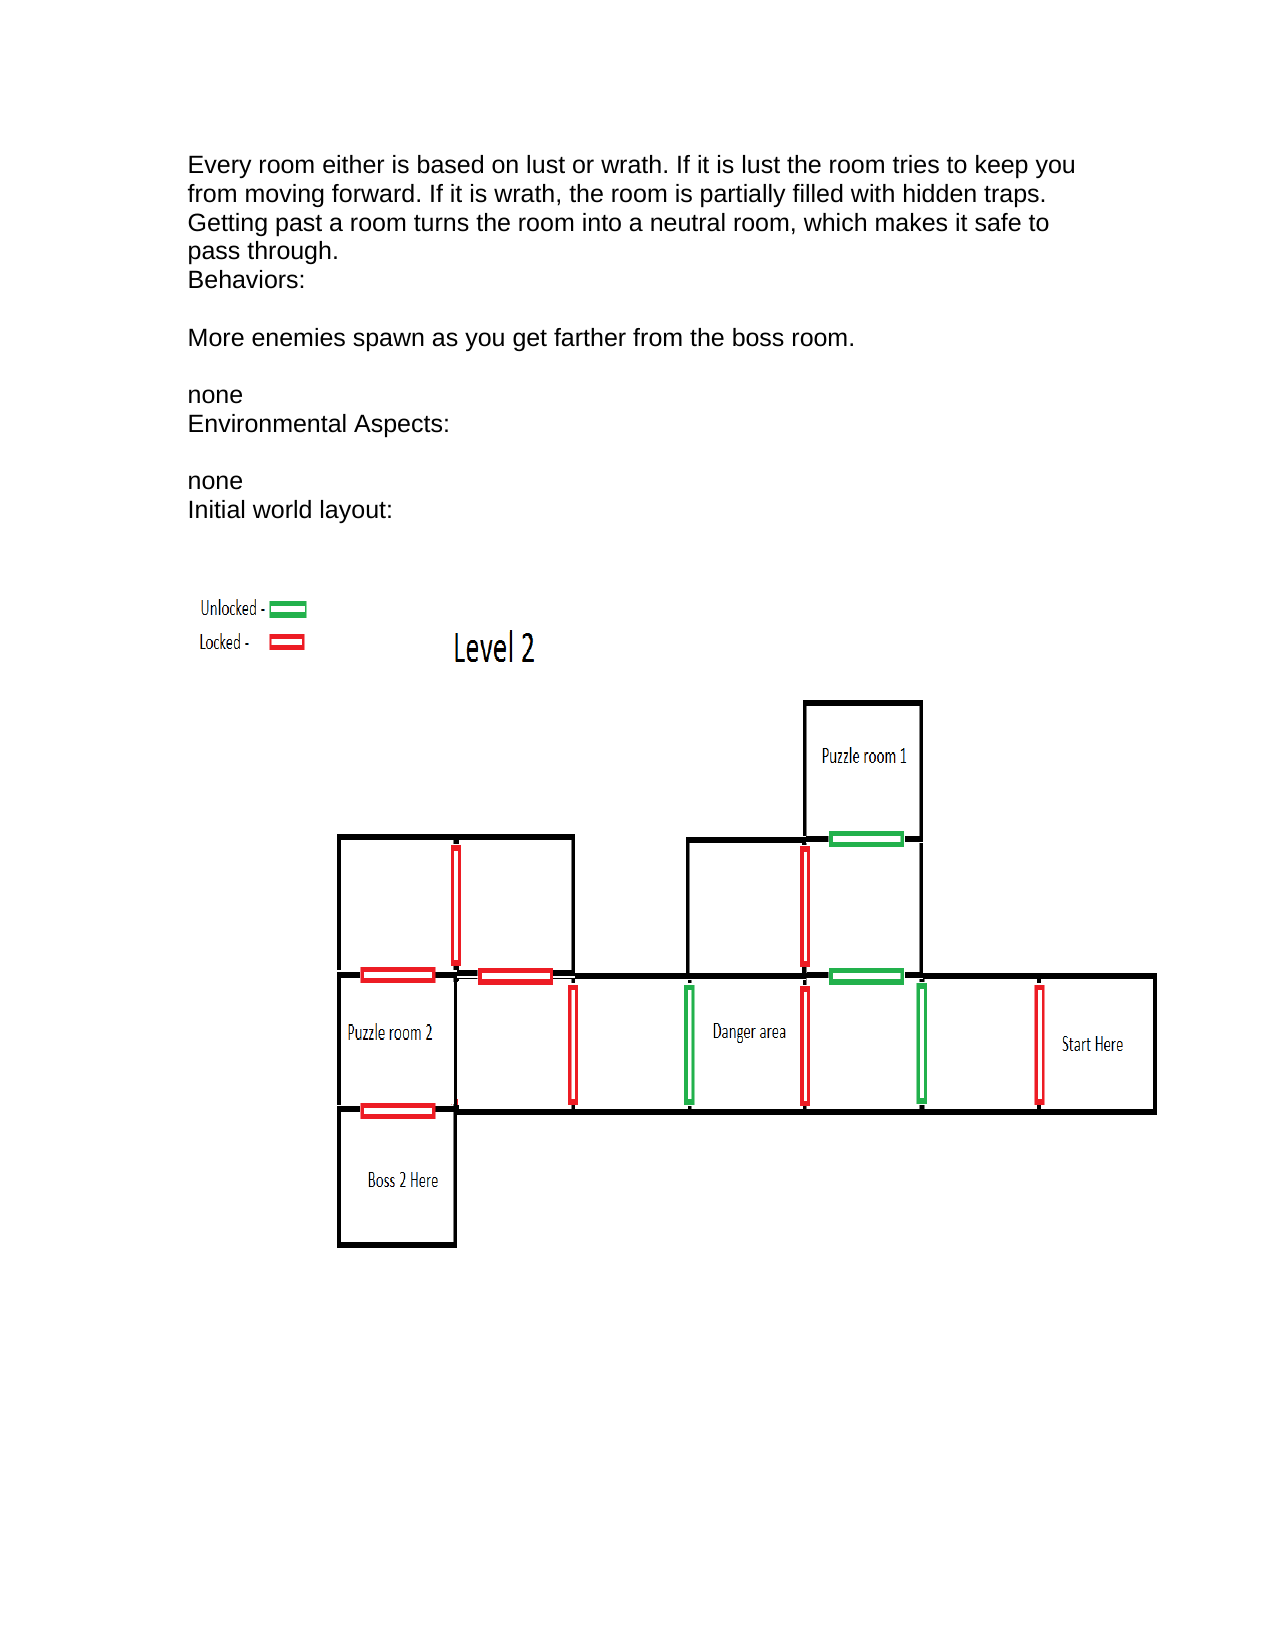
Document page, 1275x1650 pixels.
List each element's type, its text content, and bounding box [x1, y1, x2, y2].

text Environmental Aspects: [187, 409, 1087, 437]
text Every room either is based on lust or wrath. If it is lust the room tries to keep you from moving forward. If it is wrath, the room is partially filled with hidden traps. Getting past a room turns the room into a neutral room, which makes it safe to pass through. [187, 150, 1087, 265]
text Initial world layout: [187, 495, 1087, 524]
text Behaviors: [187, 265, 1087, 294]
picture [187, 581, 1200, 1330]
text none [187, 380, 1087, 409]
text More enemies spawn as you get farther from the boss room. [187, 322, 1087, 351]
text none [187, 466, 1087, 495]
